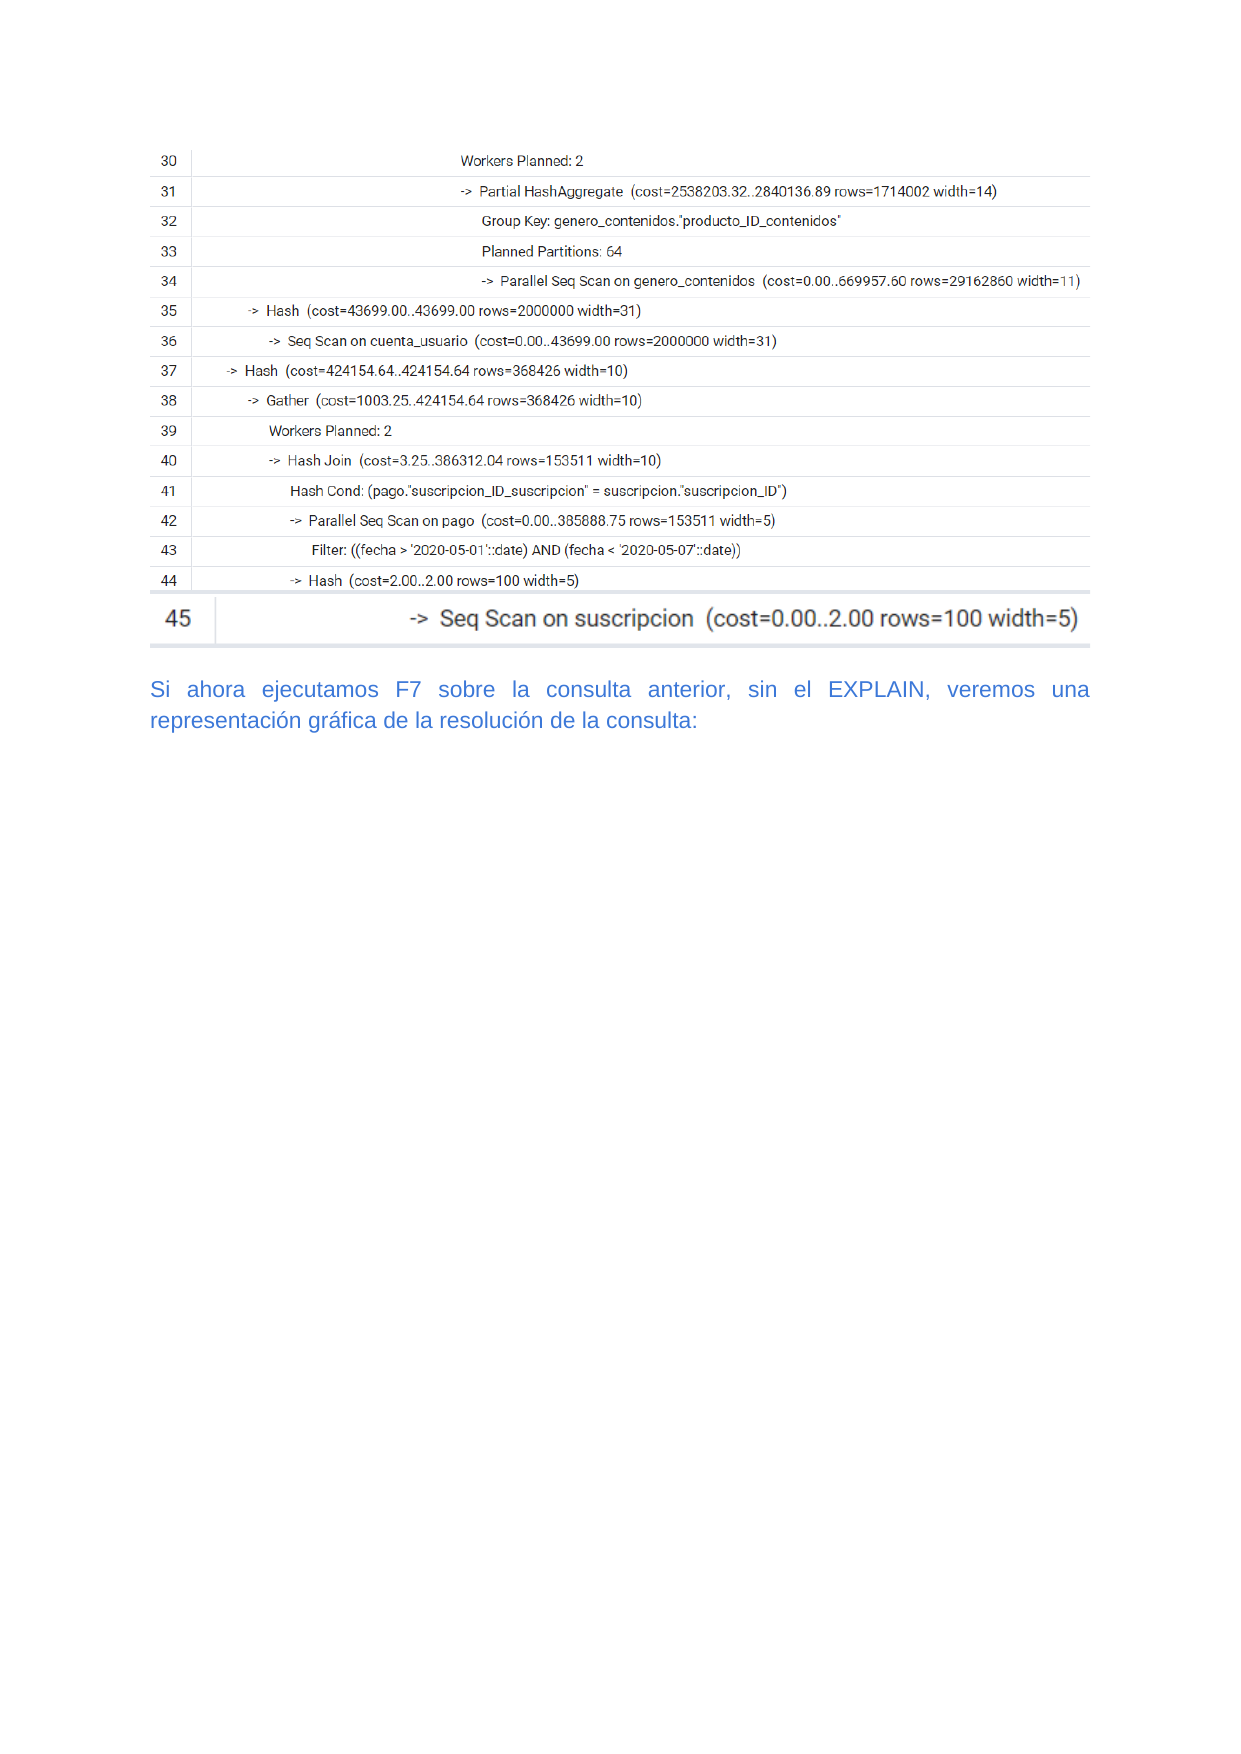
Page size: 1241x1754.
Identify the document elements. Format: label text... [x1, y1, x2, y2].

picture [150, 150, 1091, 594]
text Si ahora ejecutamos F7 sobre la consulta anterior, sin el EXPLAIN, veremos una representación gráfica de la resolución de la consulta: [150, 676, 1090, 733]
picture [150, 597, 1091, 648]
